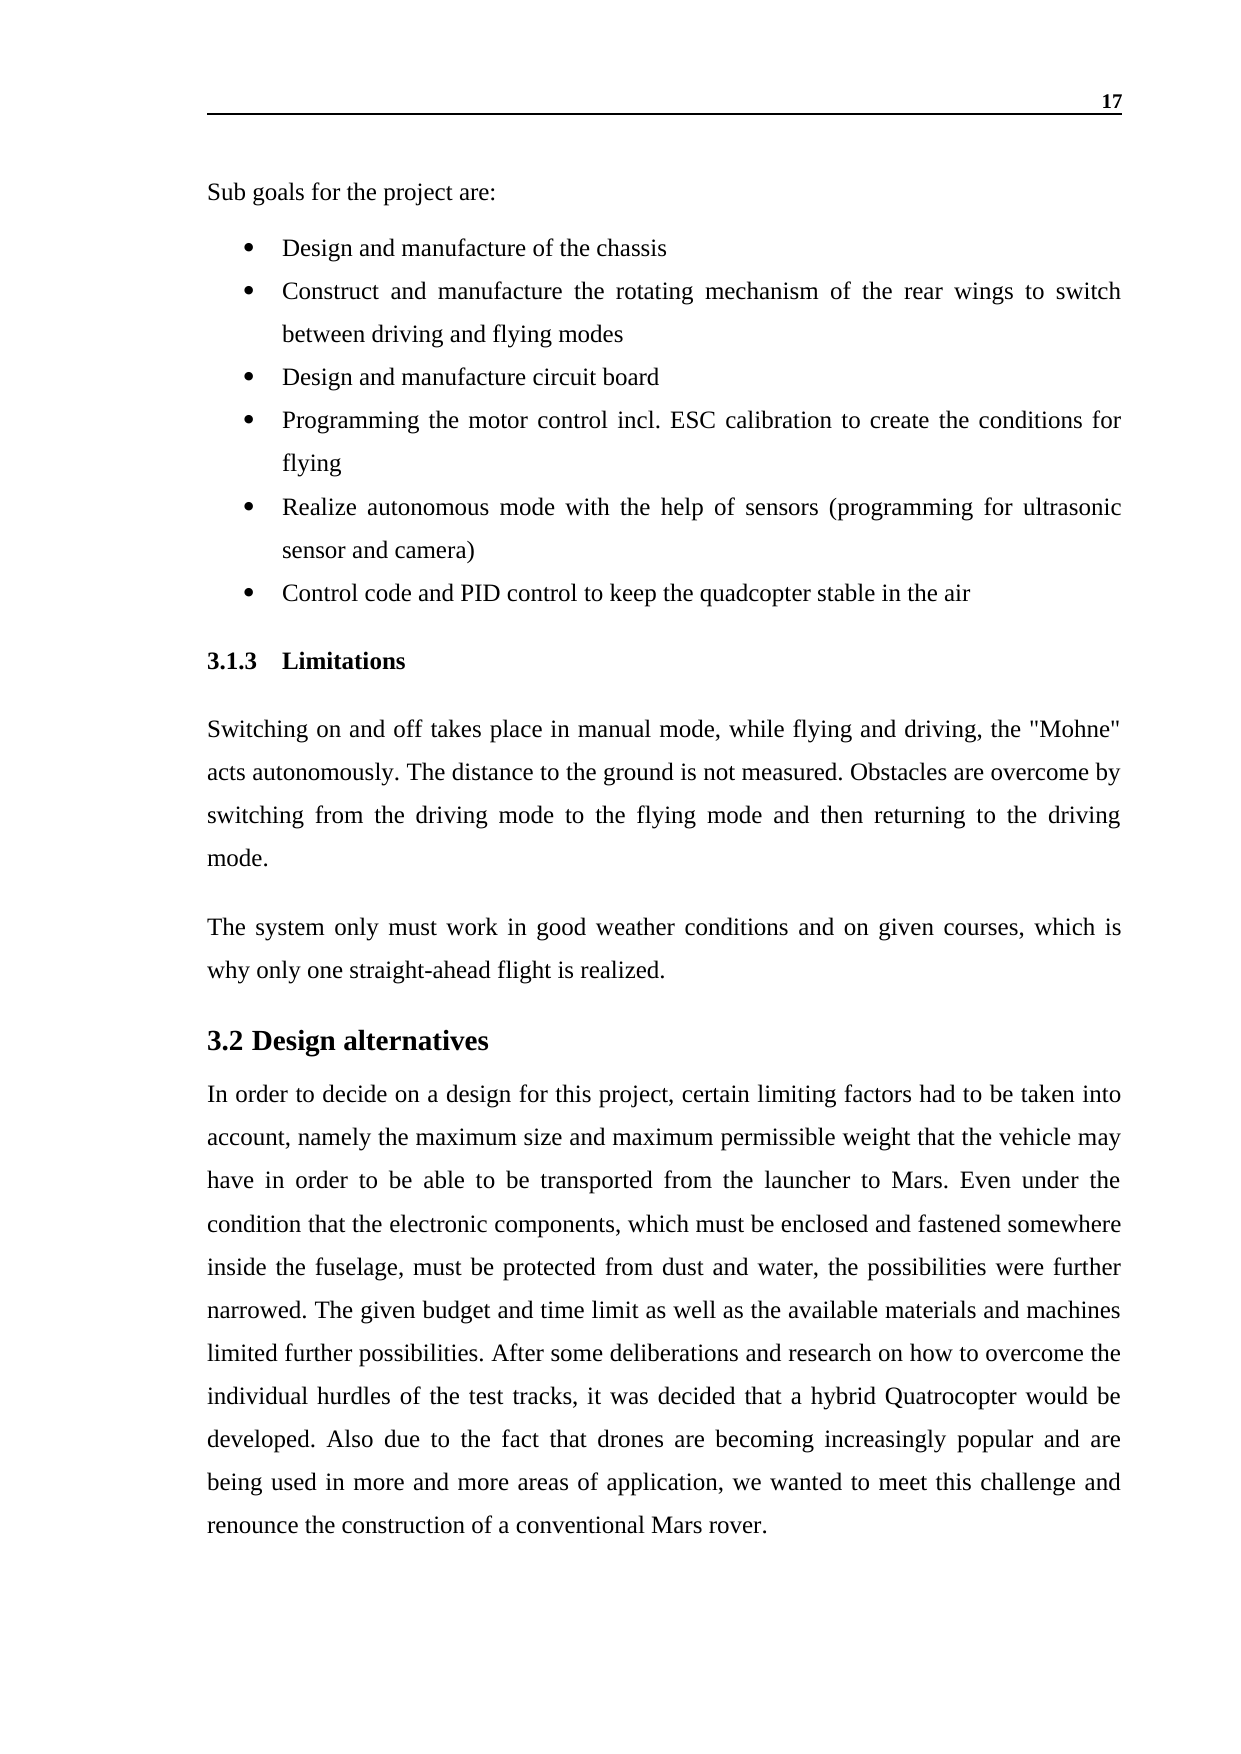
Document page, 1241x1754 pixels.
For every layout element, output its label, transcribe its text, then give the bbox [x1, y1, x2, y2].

subtitle Limitations [207, 646, 1122, 675]
list Programming the motor control incl. ESC calibration to create the conditions for flying [244, 405, 1122, 477]
subtitle Switching on and off takes place in manual mode, while flying and driving, the "Mohne" acts autonomously. The distance to the ground is not measured. Obstacles are overcome by switching from the driving mode to the flying mode and then returning to the driving mode. [207, 714, 1122, 872]
list Control code and PID control to keep the quadcopter stable in the air [244, 578, 1122, 607]
text In order to decide on a design for this project, certain limiting factors had to be taken into account, namely the maximum size and maximum permissible weight that the vehicle may have in order to be able to be transported from the launcher to Mars. Even under the condition that the electronic components, which must be enclosed and fastened somewhere inside the fuselage, must be protected from dust and water, the possibilities were further narrowed. The given budget and time limit as well as the available materials and machines limited further possibilities. After some deliberations and research on how to overcome the individual hurdles of the test tracks, it was decided that a hybrid Quatrocopter would be developed. Also due to the fact that drones are becoming increasingly popular and are being used in more and more areas of application, we wanted to meet this challenge and renounce the construction of a conventional Mars rover. [207, 1079, 1122, 1539]
list Realize autonomous mode with the help of sensors (programming for ultrasonic sensor and camera) [244, 492, 1122, 563]
subtitle Design alternatives [207, 1023, 1122, 1056]
list Design and manufacture of the chassis [244, 233, 1122, 262]
text Sub goals for the project are: [207, 177, 1122, 206]
list Construct and manufacture the rotating mechanism of the rear wings to switch between driving and flying modes [244, 276, 1122, 348]
list Design and manufacture circuit board [244, 362, 1122, 391]
subtitle The system only must work in good weather conditions and on given courses, which is why only one straight-ahead flight is realized. [207, 912, 1122, 983]
